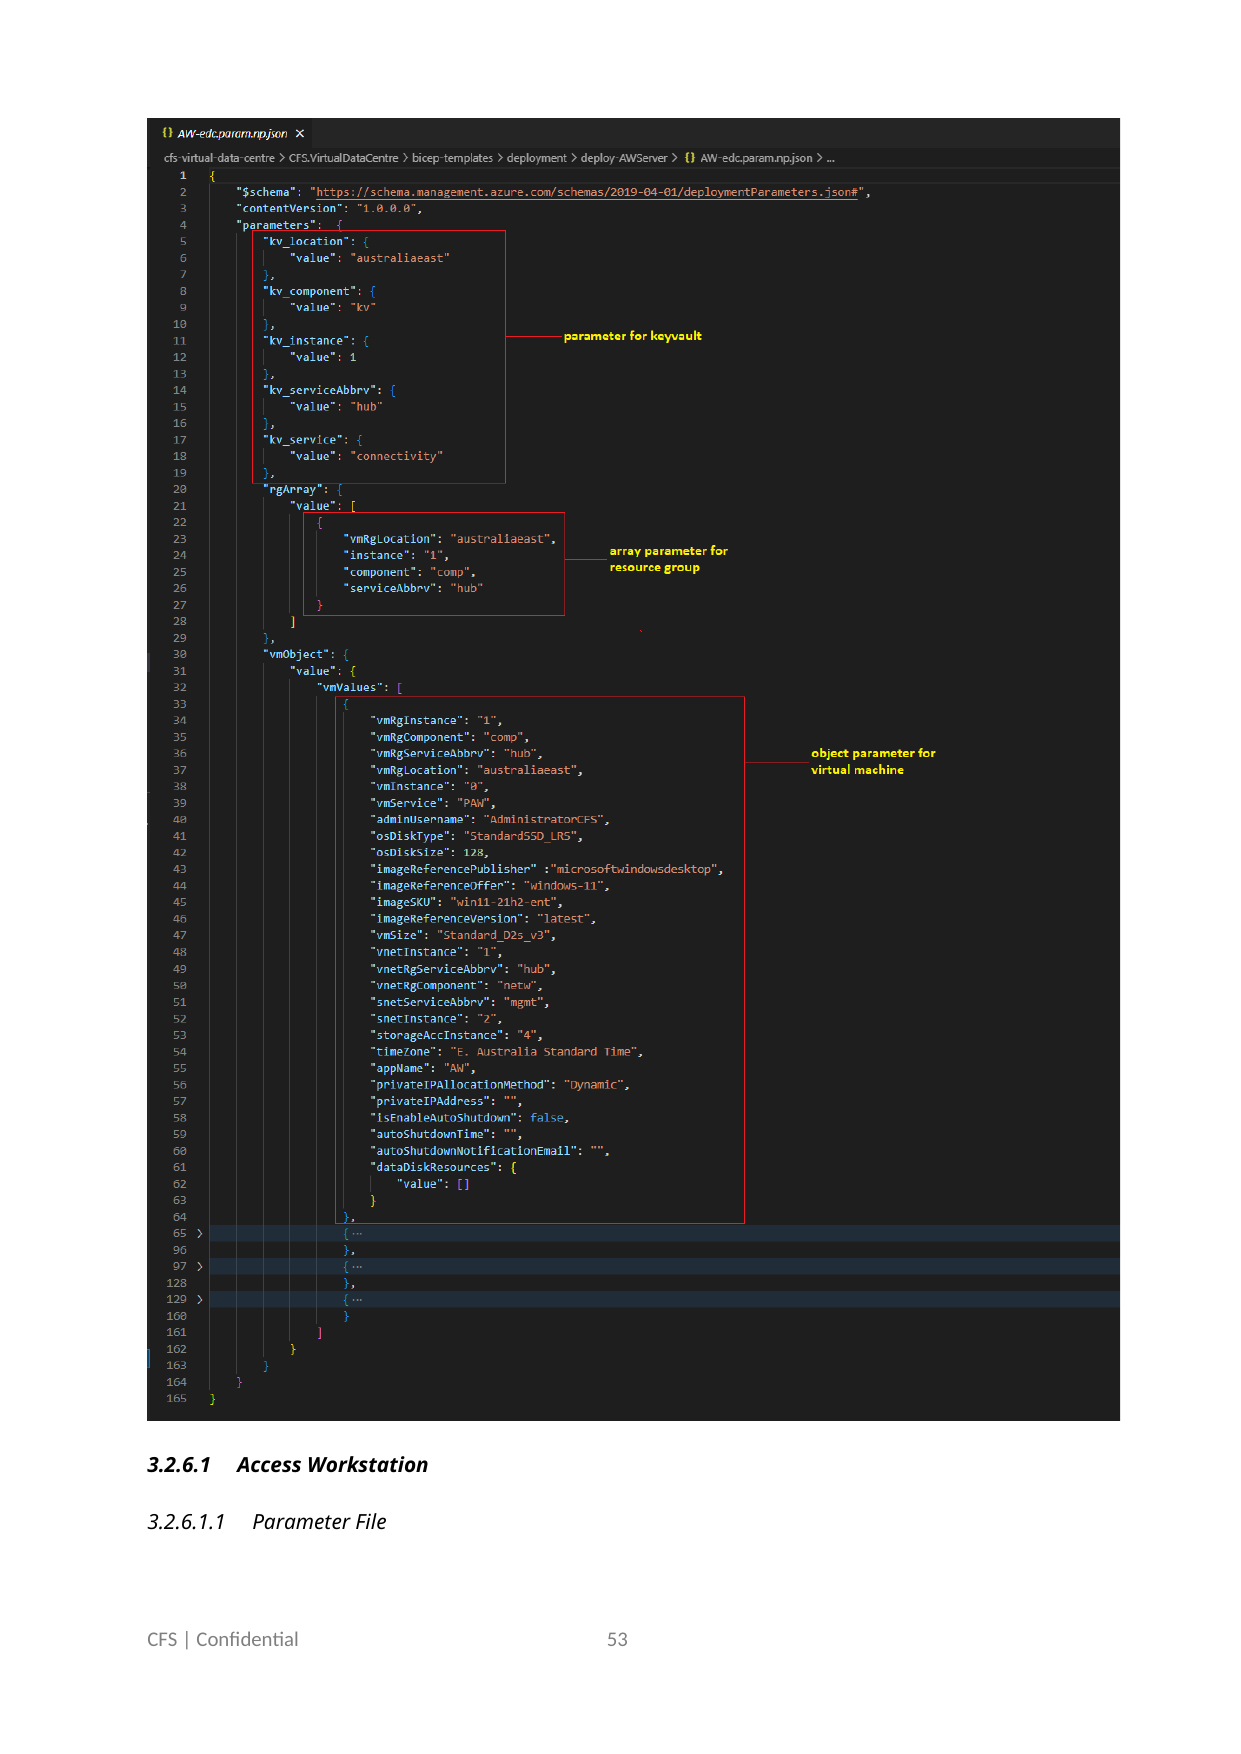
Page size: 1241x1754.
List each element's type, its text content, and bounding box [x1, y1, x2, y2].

picture [147, 118, 1121, 1421]
subtitle Parameter File [147, 1507, 1121, 1536]
subtitle Access Workstation [147, 1450, 1121, 1478]
